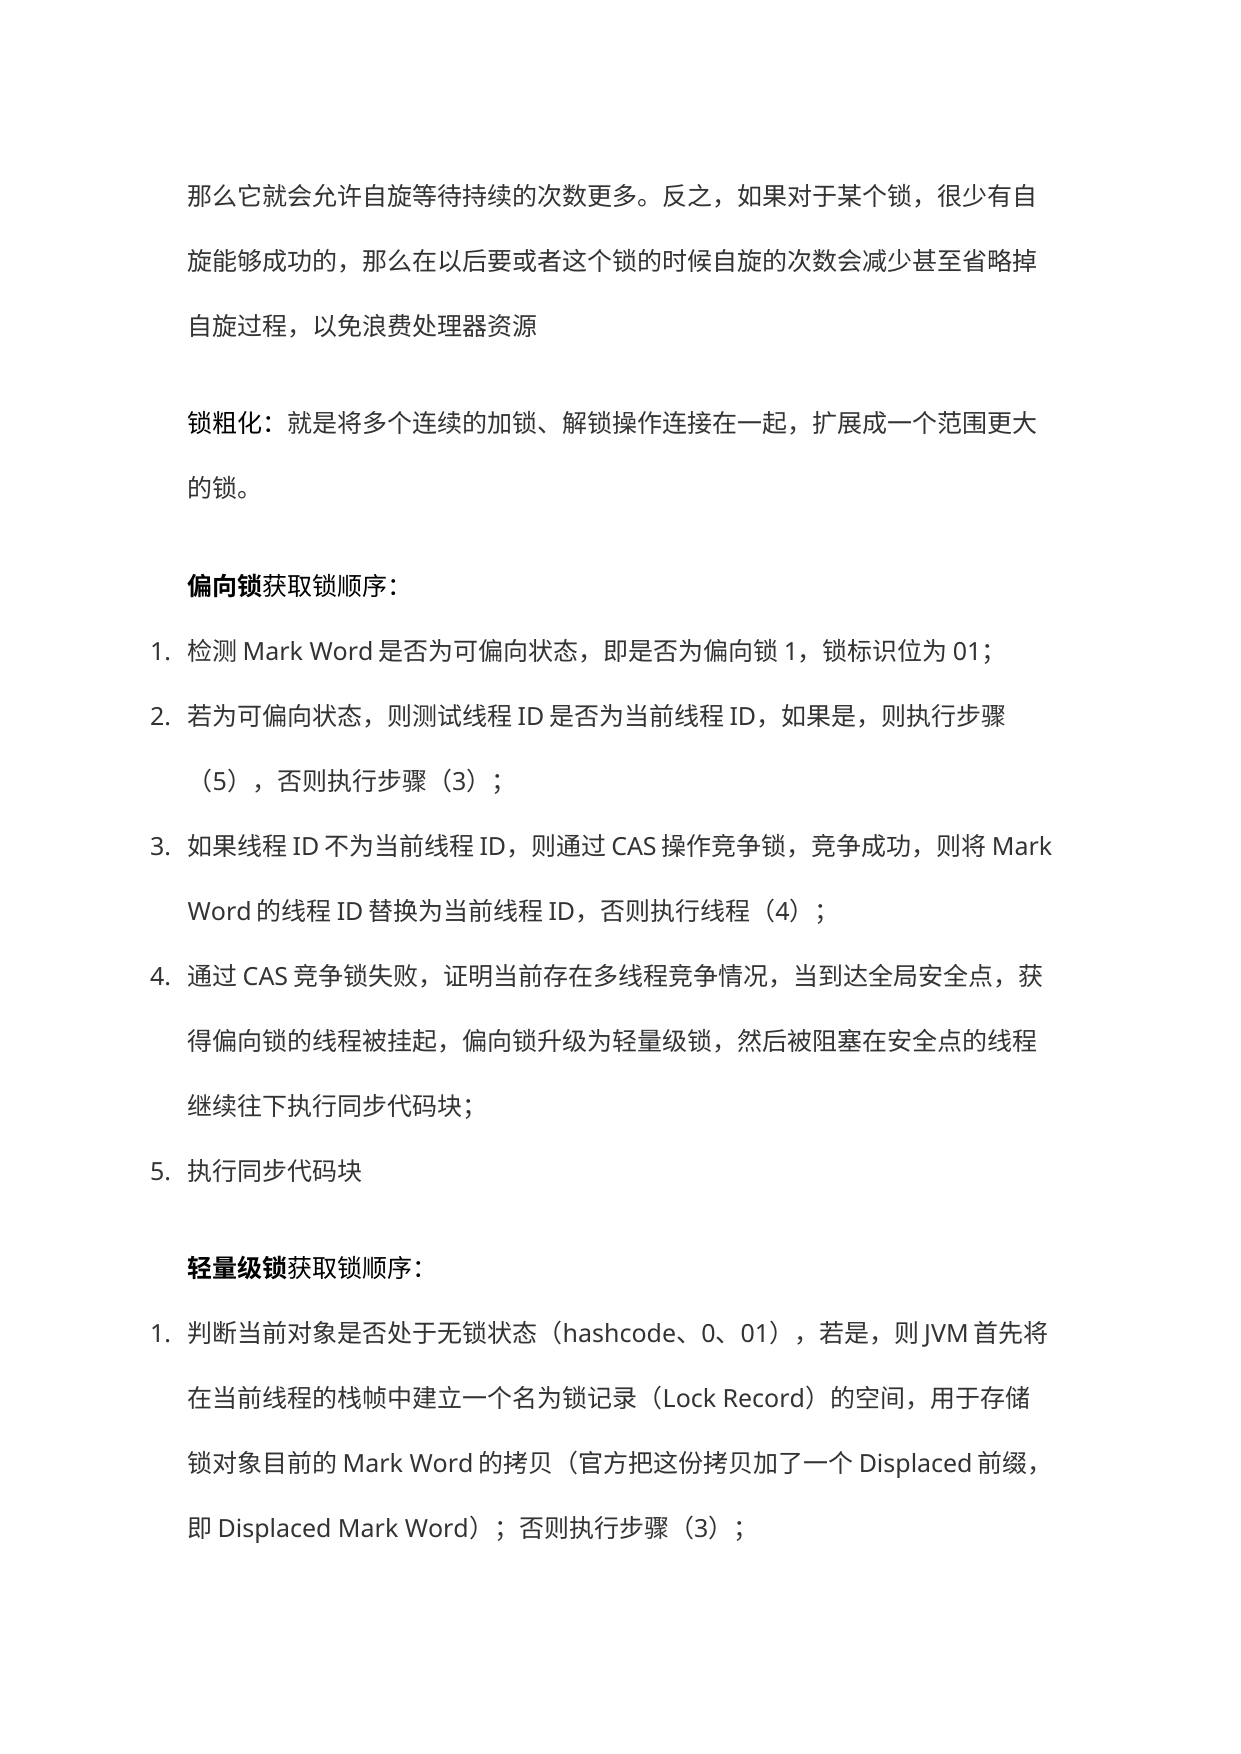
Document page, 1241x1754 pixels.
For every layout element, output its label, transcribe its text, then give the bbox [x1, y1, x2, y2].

text 锁粗化：就是将多个连续的加锁、解锁操作连接在一起，扩展成一个范围更大的锁。 [187, 389, 1053, 519]
text 偏向锁获取锁顺序： [187, 552, 1053, 617]
text 轻量级锁获取锁顺序： [187, 1234, 1053, 1299]
list 执行同步代码块 [150, 1137, 1053, 1202]
list 通过CAS竞争锁失败，证明当前存在多线程竞争情况，当到达全局安全点，获得偏向锁的线程被挂起，偏向锁升级为轻量级锁，然后被阻塞在安全点的线程继续往下执行同步代码块； [150, 942, 1053, 1137]
list 如果线程ID不为当前线程ID，则通过CAS操作竞争锁，竞争成功，则将Mark Word的线程ID替换为当前线程ID，否则执行线程（4）； [150, 812, 1053, 942]
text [187, 162, 1053, 357]
list 判断当前对象是否处于无锁状态（hashcode、0、01），若是，则JVM首先将在当前线程的栈帧中建立一个名为锁记录（Lock Record）的空间，用于存储锁对象目前的Mark Word的拷贝（官方把这份拷贝加了一个Displaced前缀，即Displaced Mark Word）；否则执行步骤（3）； [150, 1299, 1053, 1559]
list 检测Mark Word是否为可偏向状态，即是否为偏向锁1，锁标识位为01； [150, 617, 1053, 682]
list 若为可偏向状态，则测试线程ID是否为当前线程ID，如果是，则执行步骤（5），否则执行步骤（3）； [150, 682, 1053, 812]
